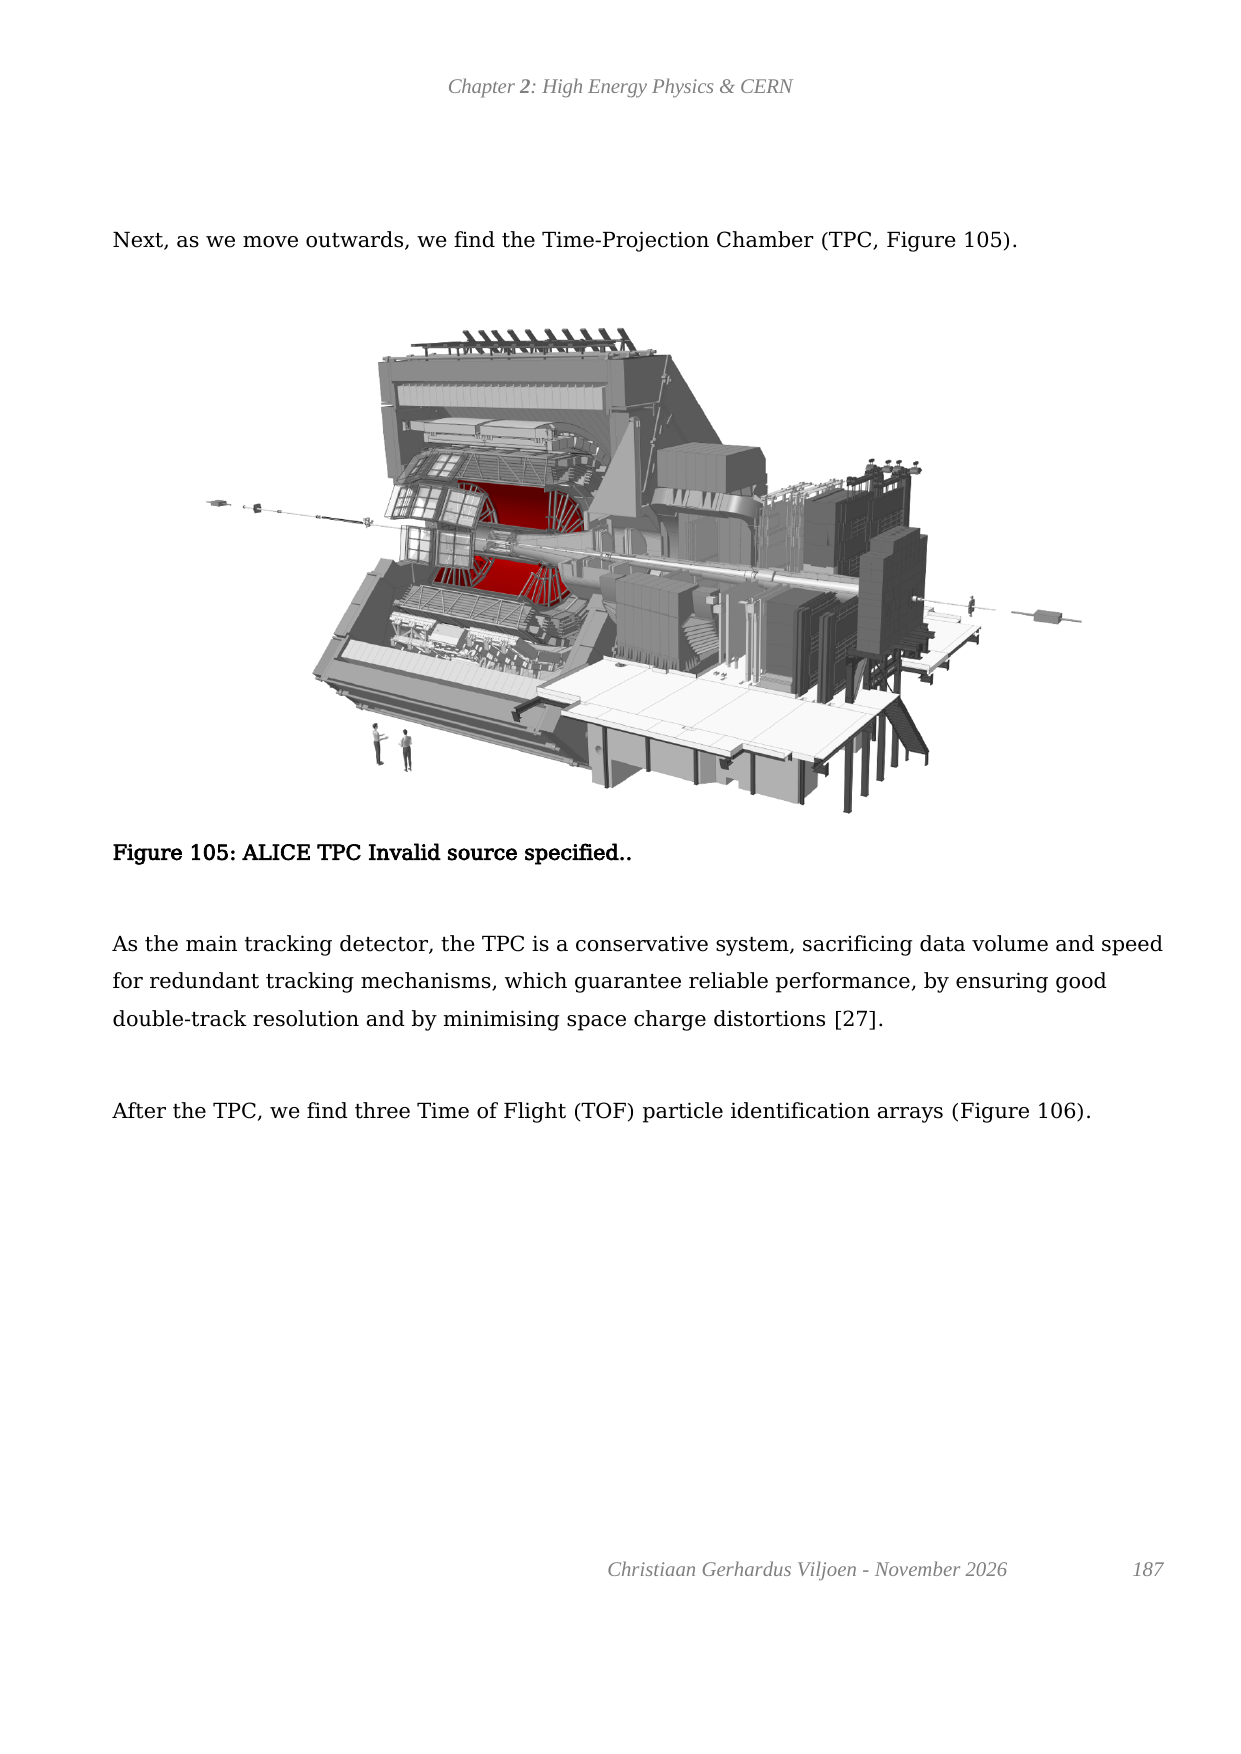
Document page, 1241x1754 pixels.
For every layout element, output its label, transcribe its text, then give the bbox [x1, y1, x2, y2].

text After the TPC, we find three Time of Flight (TOF) particle identification arrays (Figure 106). [112, 1097, 1165, 1122]
text Figure 105: ALICE TPC . [112, 839, 1165, 864]
picture [196, 318, 1082, 819]
text As the main tracking detector, the TPC is a conservative system, sacrificing data volume and speed for redundant tracking mechanisms, which guarantee reliable performance, by ensuring good double-track resolution and by minimising space charge distortions . [112, 931, 1165, 1031]
text Next, as we move outwards, we find the Time-Projection Chamber (TPC, Figure 105). [112, 227, 1165, 252]
